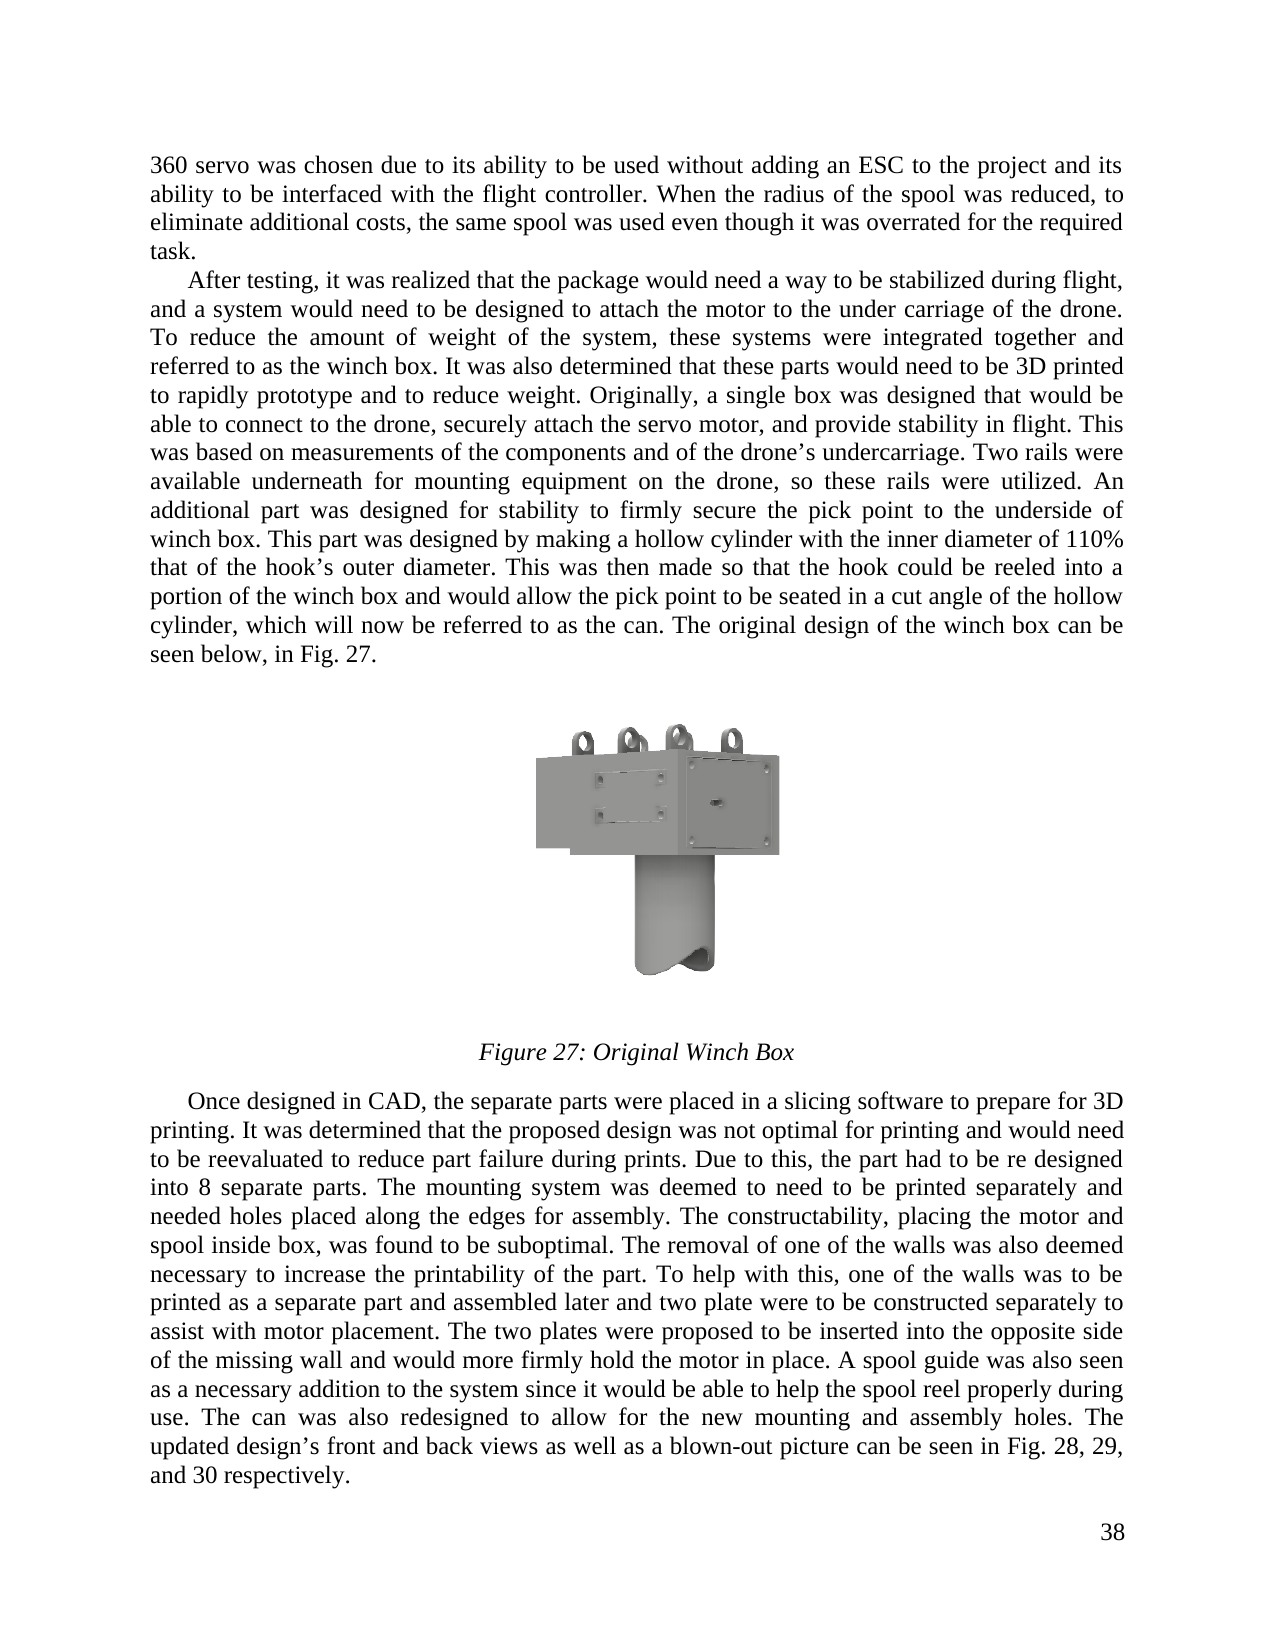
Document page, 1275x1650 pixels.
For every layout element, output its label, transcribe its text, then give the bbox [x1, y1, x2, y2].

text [150, 150, 1125, 265]
text Once designed in CAD, the separate parts were placed in a slicing software to prepare for 3D printing. It was determined that the proposed design was not optimal for printing and would need to be reevaluated to reduce part failure during prints. Due to this, the part had to be re designed into 8 separate parts. The mounting system was deemed to need to be printed separately and needed holes placed along the edges for assembly. The constructability, placing the motor and spool inside box, was found to be suboptimal. The removal of one of the walls was also deemed necessary to increase the printability of the part. To help with this, one of the walls was to be printed as a separate part and assembled later and two plate were to be constructed separately to assist with motor placement. The two plates were proposed to be inserted into the opposite side of the missing wall and would more firmly hold the motor in place. A spool guide was also seen as a necessary addition to the system since it would be able to help the spool reel properly during use. The can was also redesigned to allow for the new mounting and assembly holes. The updated design’s front and back views as well as a blown-out picture can be seen in Fig. 28, 29, and 30 respectively. [150, 1086, 1125, 1489]
picture [410, 667, 903, 1037]
text After testing, it was realized that the package would need a way to be stabilized during flight, and a system would need to be designed to attach the motor to the under carriage of the drone. To reduce the amount of weight of the system, these systems were integrated together and referred to as the winch box. It was also determined that these parts would need to be 3D printed to rapidly prototype and to reduce weight. Originally, a single box was designed that would be able to connect to the drone, securely attach the servo motor, and provide stability in flight. This was based on measurements of the components and of the drone’s undercarriage. Two rails were available underneath for mounting equipment on the drone, so these rails were utilized. An additional part was designed for stability to firmly secure the pick point to the underside of winch box. This part was designed by making a hollow cylinder with the inner diameter of 110% that of the hook’s outer diameter. This was then made so that the hook could be reeled into a portion of the winch box and would allow the pick point to be seated in a cut angle of the hollow cylinder, which will now be referred to as the can. The original design of the winch box can be seen below, in Fig. 27. [150, 265, 1125, 667]
text Figure 27: Original Winch Box [150, 1037, 1125, 1065]
